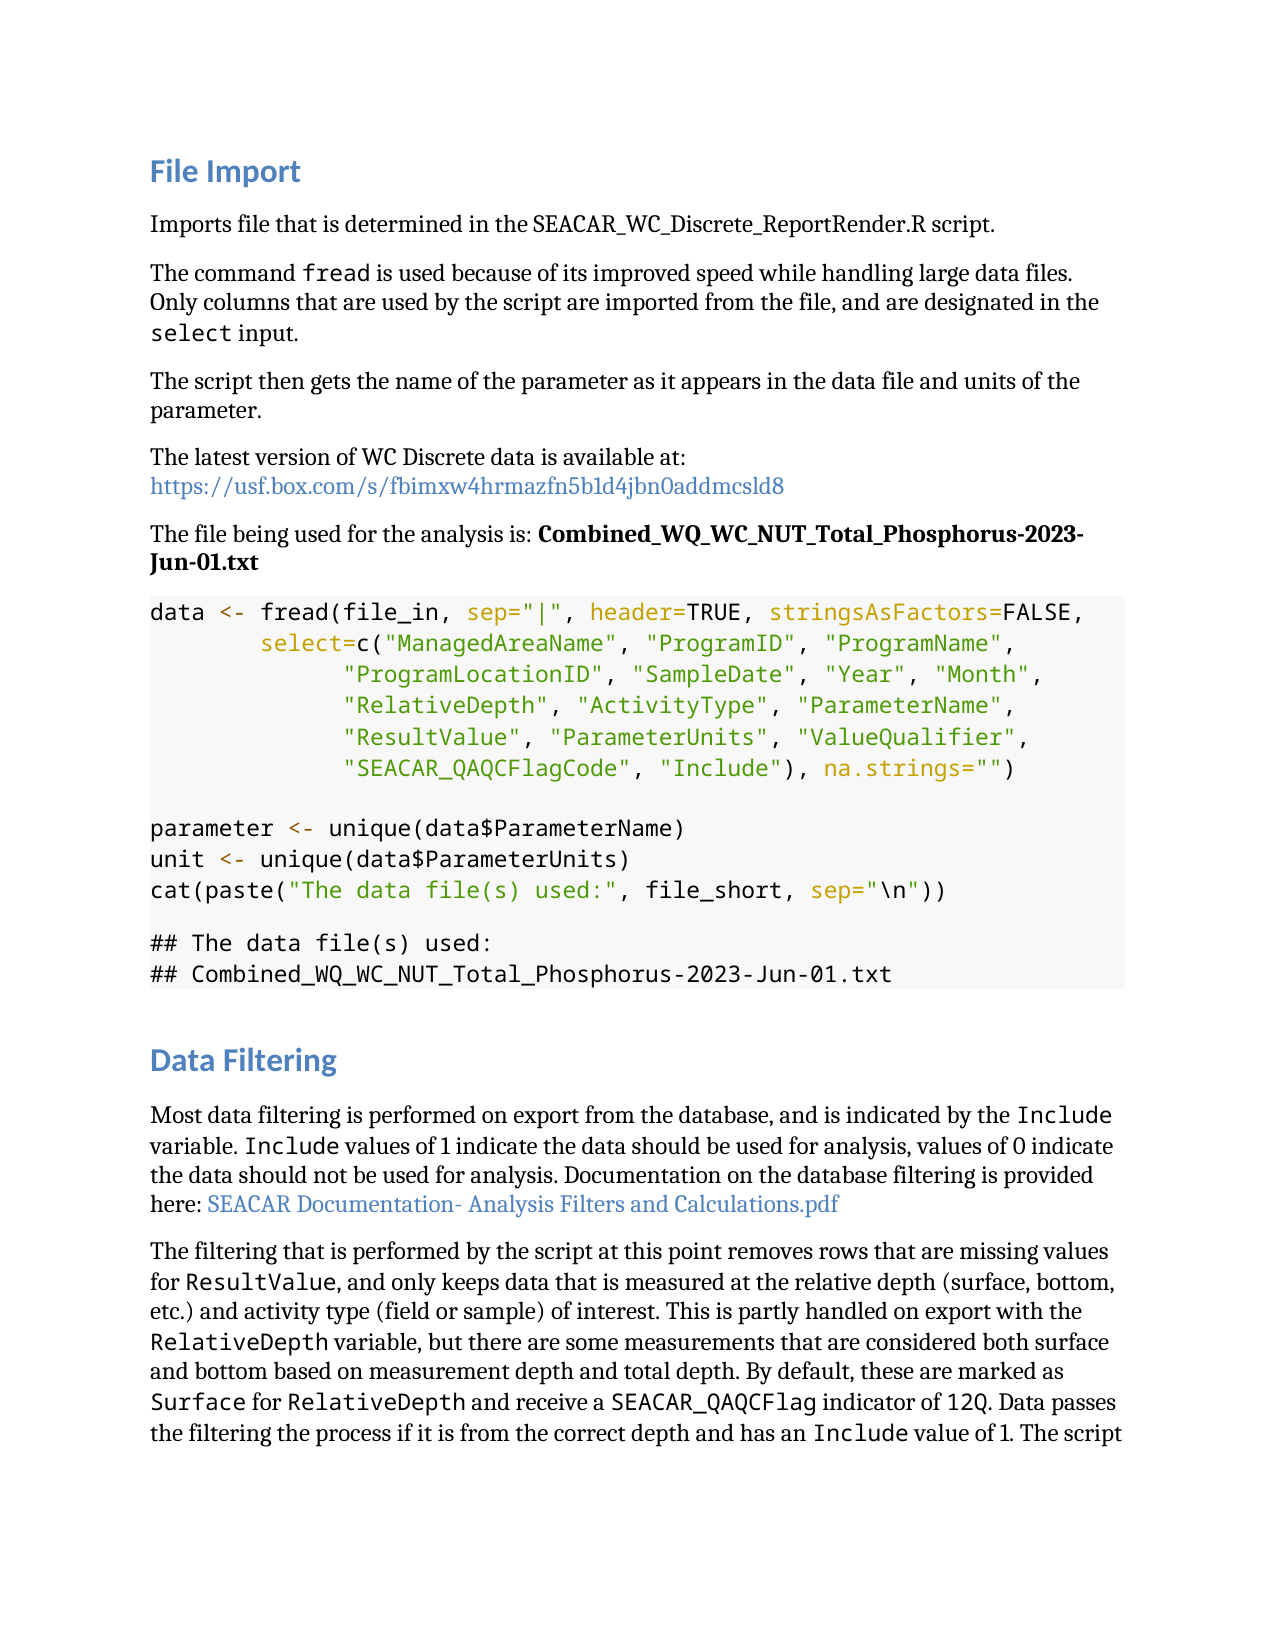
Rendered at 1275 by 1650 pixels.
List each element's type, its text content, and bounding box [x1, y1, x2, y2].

subtitle File Import [150, 150, 1125, 191]
text The latest version of WC Discrete data is available at: https://usf.box.com/s/fbimxw4hrmazfn5b1d4jbn0addmcsld8 [150, 443, 1125, 501]
text The script then gets the name of the parameter as it appears in the data file and units of the parameter. [150, 367, 1125, 424]
text Most data filtering is performed on export from the database, and is indicated by the Include variable. Include values of 1 indicate the data should be used for analysis, values of 0 indicate the data should not be used for analysis. Documentation on the database filtering is provided here: SEACAR Documentation- Analysis Filters and Calculations.pdf [150, 1098, 1125, 1218]
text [150, 1237, 1125, 1448]
text Imports file that is determined in the SEACAR_WC_Discrete_ReportRender.R script. [150, 209, 1125, 238]
text The command fread is used because of its improved speed while handling large data files. Only columns that are used by the script are imported from the file, and are designated in the select input. [150, 257, 1125, 348]
text ## The data file(s) used: ## Combined_WQ_WC_NUT_Total_Phosphorus-2023-Jun-01.txt [150, 927, 1125, 989]
text data <- fread(file_in, sep="|", header=TRUE, stringsAsFactors=FALSE, select=c("ManagedAreaName", "ProgramID", "ProgramName", "ProgramLocationID", "SampleDate", "Year", "Month", "RelativeDepth", "ActivityType", "ParameterName", "ResultValue", "ParameterUnits", "ValueQualifier", "SEACAR_QAQCFlagCode", "Include"), na.strings="") parameter <- unique(data$ParameterName) unit <- unique(data$ParameterUnits) cat(paste("The data file(s) used:", file_short, sep="\n")) [150, 596, 1125, 906]
text The file being used for the analysis is: Combined_WQ_WC_NUT_Total_Phosphorus-2023-Jun-01.txt [150, 519, 1125, 577]
subtitle Data Filtering [150, 1039, 1125, 1080]
